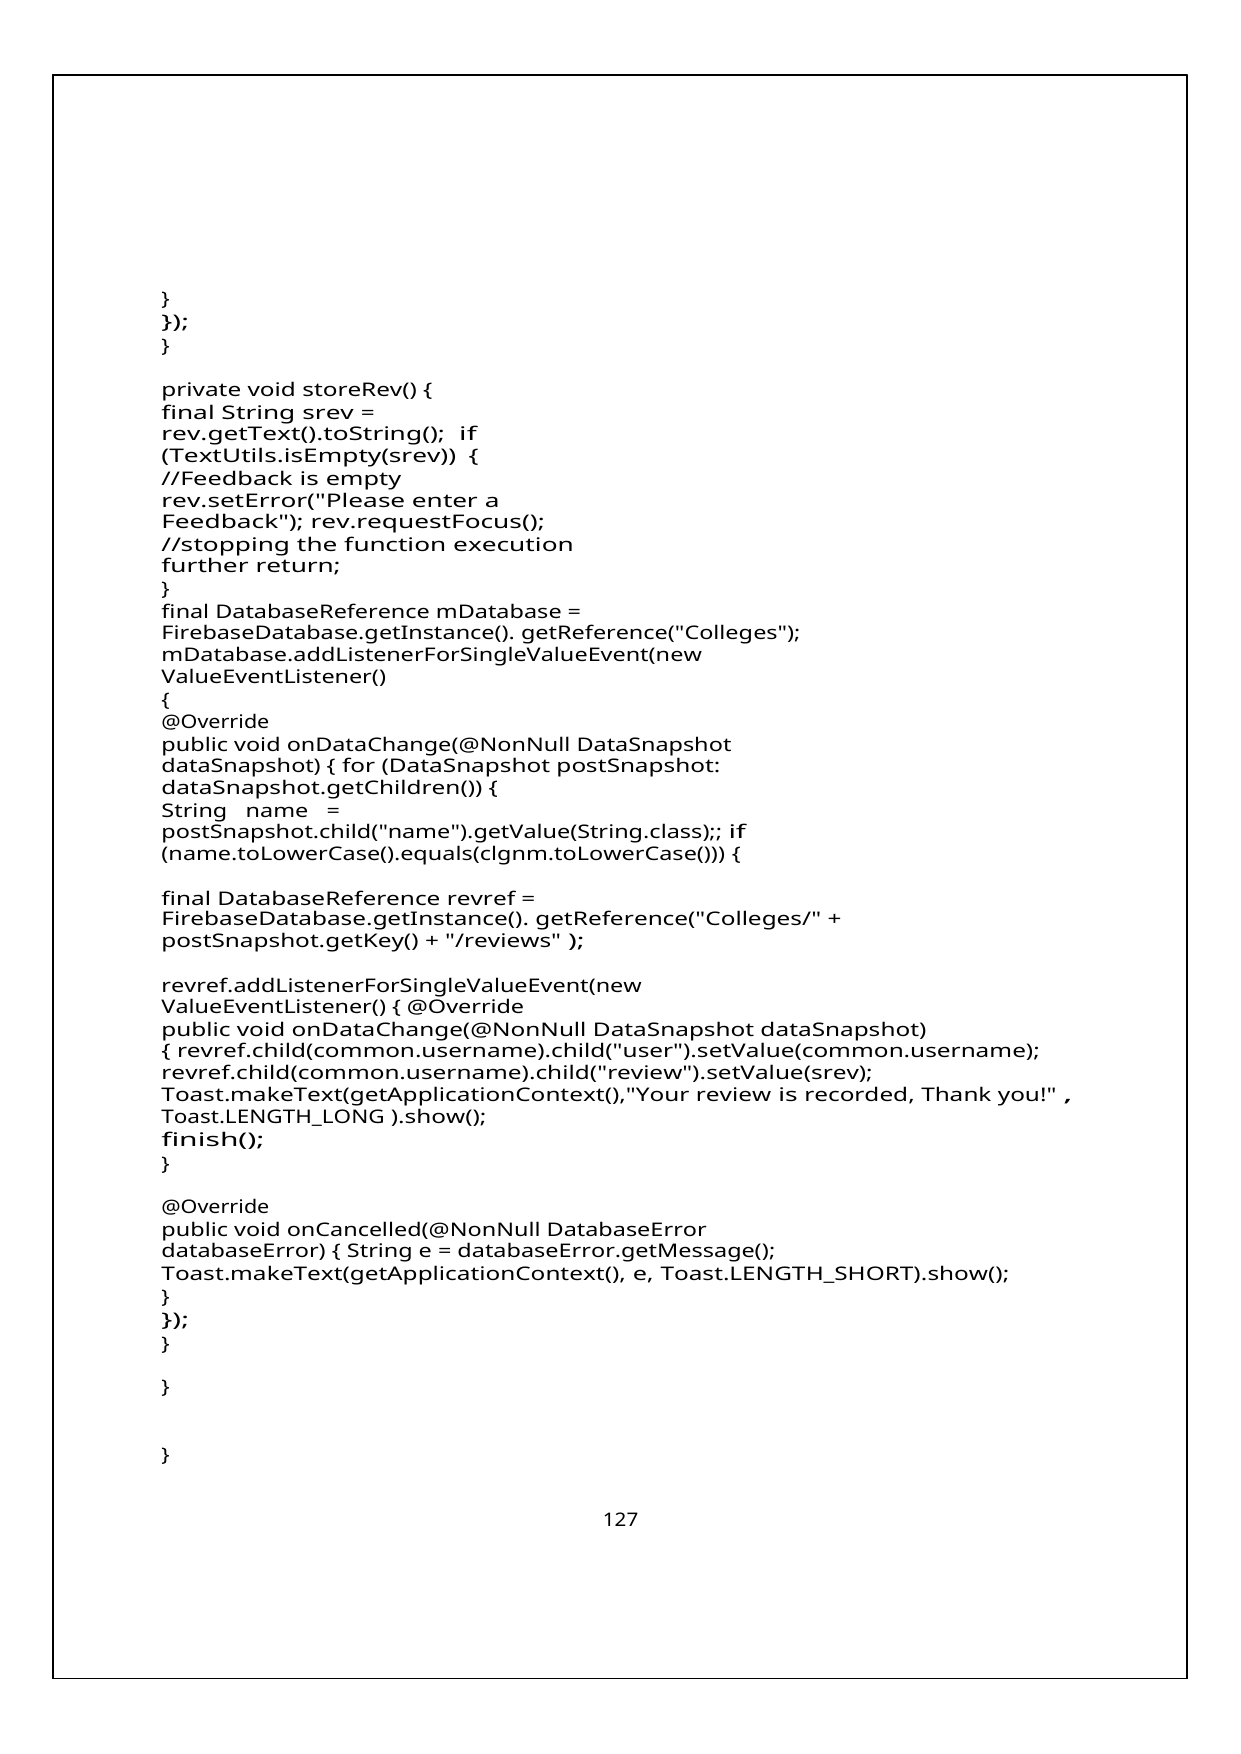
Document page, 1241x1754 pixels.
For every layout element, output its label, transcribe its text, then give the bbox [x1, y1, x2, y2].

text //stopping the function execution further return; [161, 534, 609, 578]
text //Feedback is empty [161, 468, 1198, 489]
text }); [161, 310, 1198, 333]
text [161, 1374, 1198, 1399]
text private void storeRev() { [161, 377, 1198, 401]
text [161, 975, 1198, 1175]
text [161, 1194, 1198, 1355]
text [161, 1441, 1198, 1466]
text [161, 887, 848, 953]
text final String srev = rev.getText().toString(); if (TextUtils.isEmpty(srev)) { [161, 402, 601, 468]
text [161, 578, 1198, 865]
text } [161, 333, 1198, 358]
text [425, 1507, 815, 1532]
text } [161, 286, 1198, 310]
text rev.setError("Please enter a Feedback"); rev.requestFocus(); [161, 490, 562, 534]
